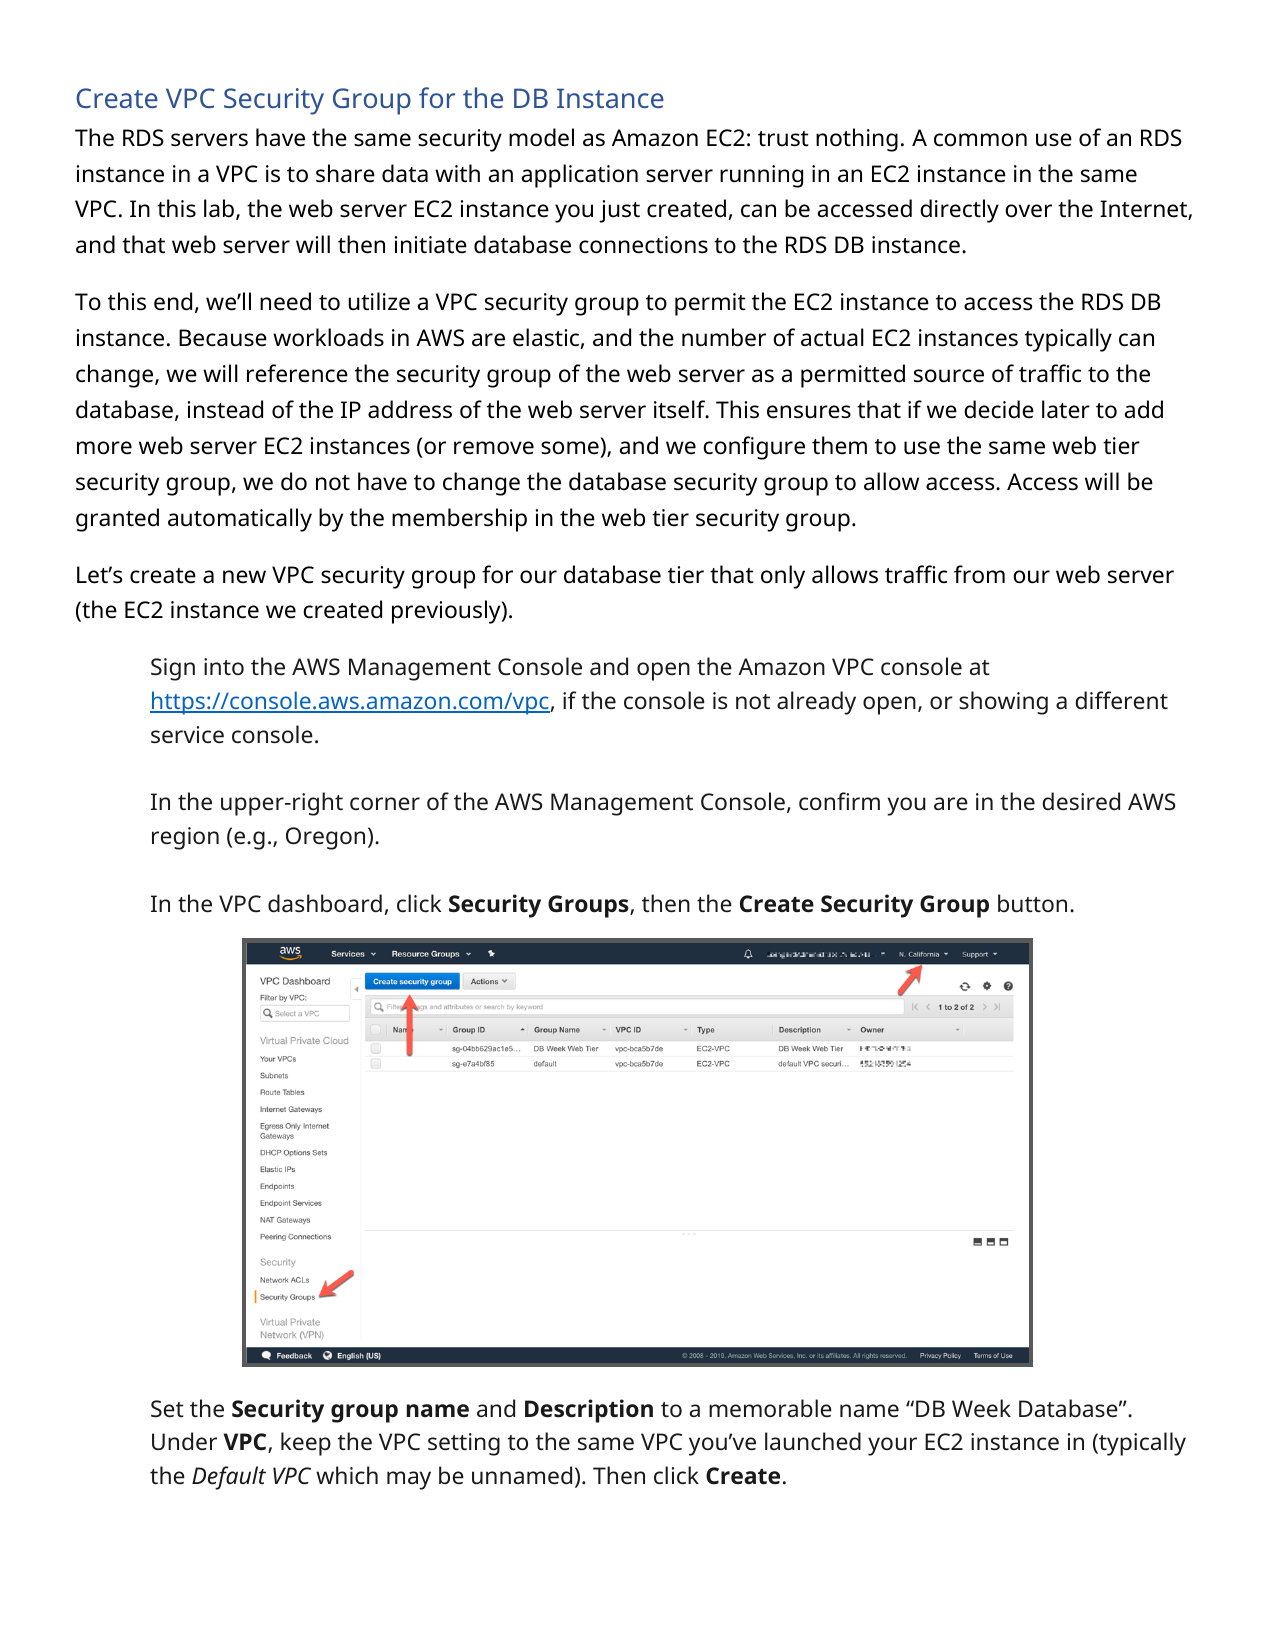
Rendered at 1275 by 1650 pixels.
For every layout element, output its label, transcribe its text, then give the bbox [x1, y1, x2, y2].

text To this end, we’ll need to utilize a VPC security group to permit the EC2 instance to access the RDS DB instance. Because workloads in AWS are elastic, and the number of actual EC2 instances typically can change, we will reference the security group of the web server as a permitted source of traffic to the database, instead of the IP address of the web server itself. This ensures that if we decide later to add more web server EC2 instances (or remove some), and we configure them to use the same web tier security group, we do not have to change the database security group to allow access. Access will be granted automatically by the membership in the web tier security group. [75, 286, 1200, 533]
subtitle Create VPC Security Group for the DB Instance [75, 79, 1200, 116]
list Set the Security group name and Description to a memorable name “DB Week Database”. Under VPC, keep the VPC setting to the same VPC you’ve launched your EC2 instance in (typically the Default VPC which may be unnamed). Then click Create. [150, 1393, 1200, 1491]
list Sign into the AWS Management Console and open the Amazon VPC console at https://console.aws.amazon.com/vpc, if the console is not already open, or showing a different service console. [150, 651, 1200, 784]
picture [246, 943, 1029, 1363]
list In the upper-right corner of the AWS Management Console, confirm you are in the desired AWS region (e.g., Oregon). [150, 786, 1200, 885]
list In the VPC dashboard, click Security Groups, then the Create Security Group button. [150, 887, 1200, 919]
text Let’s create a new VPC security group for our database tier that only allows traffic from our web server (the EC2 instance we created previously). [75, 558, 1200, 626]
text The RDS servers have the same security model as Amazon EC2: trust nothing. A common use of an RDS instance in a VPC is to share data with an application server running in an EC2 instance in the same VPC. In this lab, the web server EC2 instance you just created, can be accessed directly over the Internet, and that web server will then initiate database connections to the RDS DB instance. [75, 122, 1200, 261]
